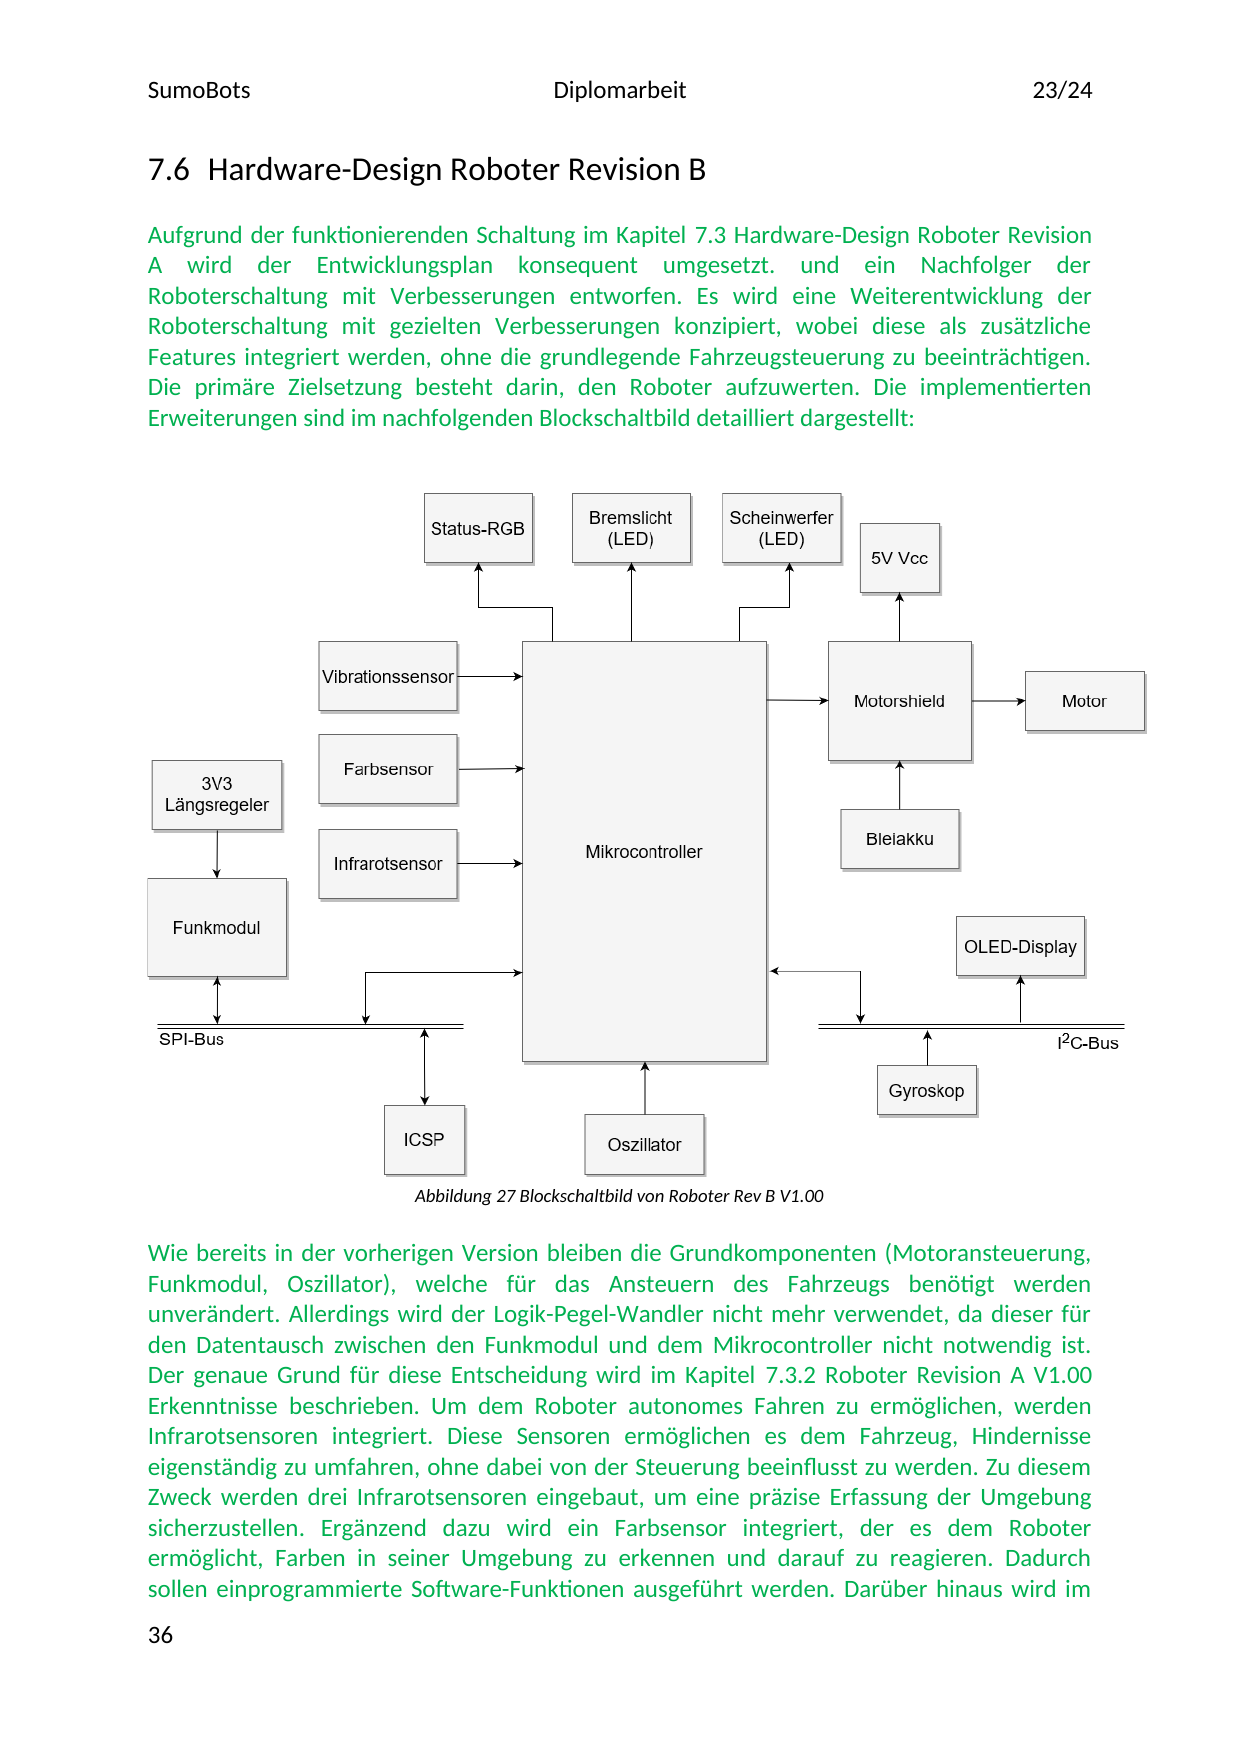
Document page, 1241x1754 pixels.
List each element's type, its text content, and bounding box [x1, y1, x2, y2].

subtitle Hardware-Design Roboter Revision B [148, 148, 1093, 188]
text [148, 1237, 1093, 1603]
text Aufgrund der funktionierenden Schaltung im Kapitel 7.3 Hardware-Design Roboter Revision A wird der Entwicklungsplan konsequent umgesetzt. und ein Nachfolger der Roboterschaltung mit Verbesserungen entworfen. Es wird eine Weiterentwicklung der Roboterschaltung mit gezielten Verbesserungen konzipiert, wobei diese als zusätzliche Features integriert werden, ohne die grundlegende Fahrzeugsteuerung zu beeinträchtigen. Die primäre Zielsetzung besteht darin, den Roboter aufzuwerten. Die implementierten Erweiterungen sind im nachfolgenden Blockschaltbild detailliert dargestellt: [148, 219, 1093, 432]
picture [147, 493, 1154, 1177]
